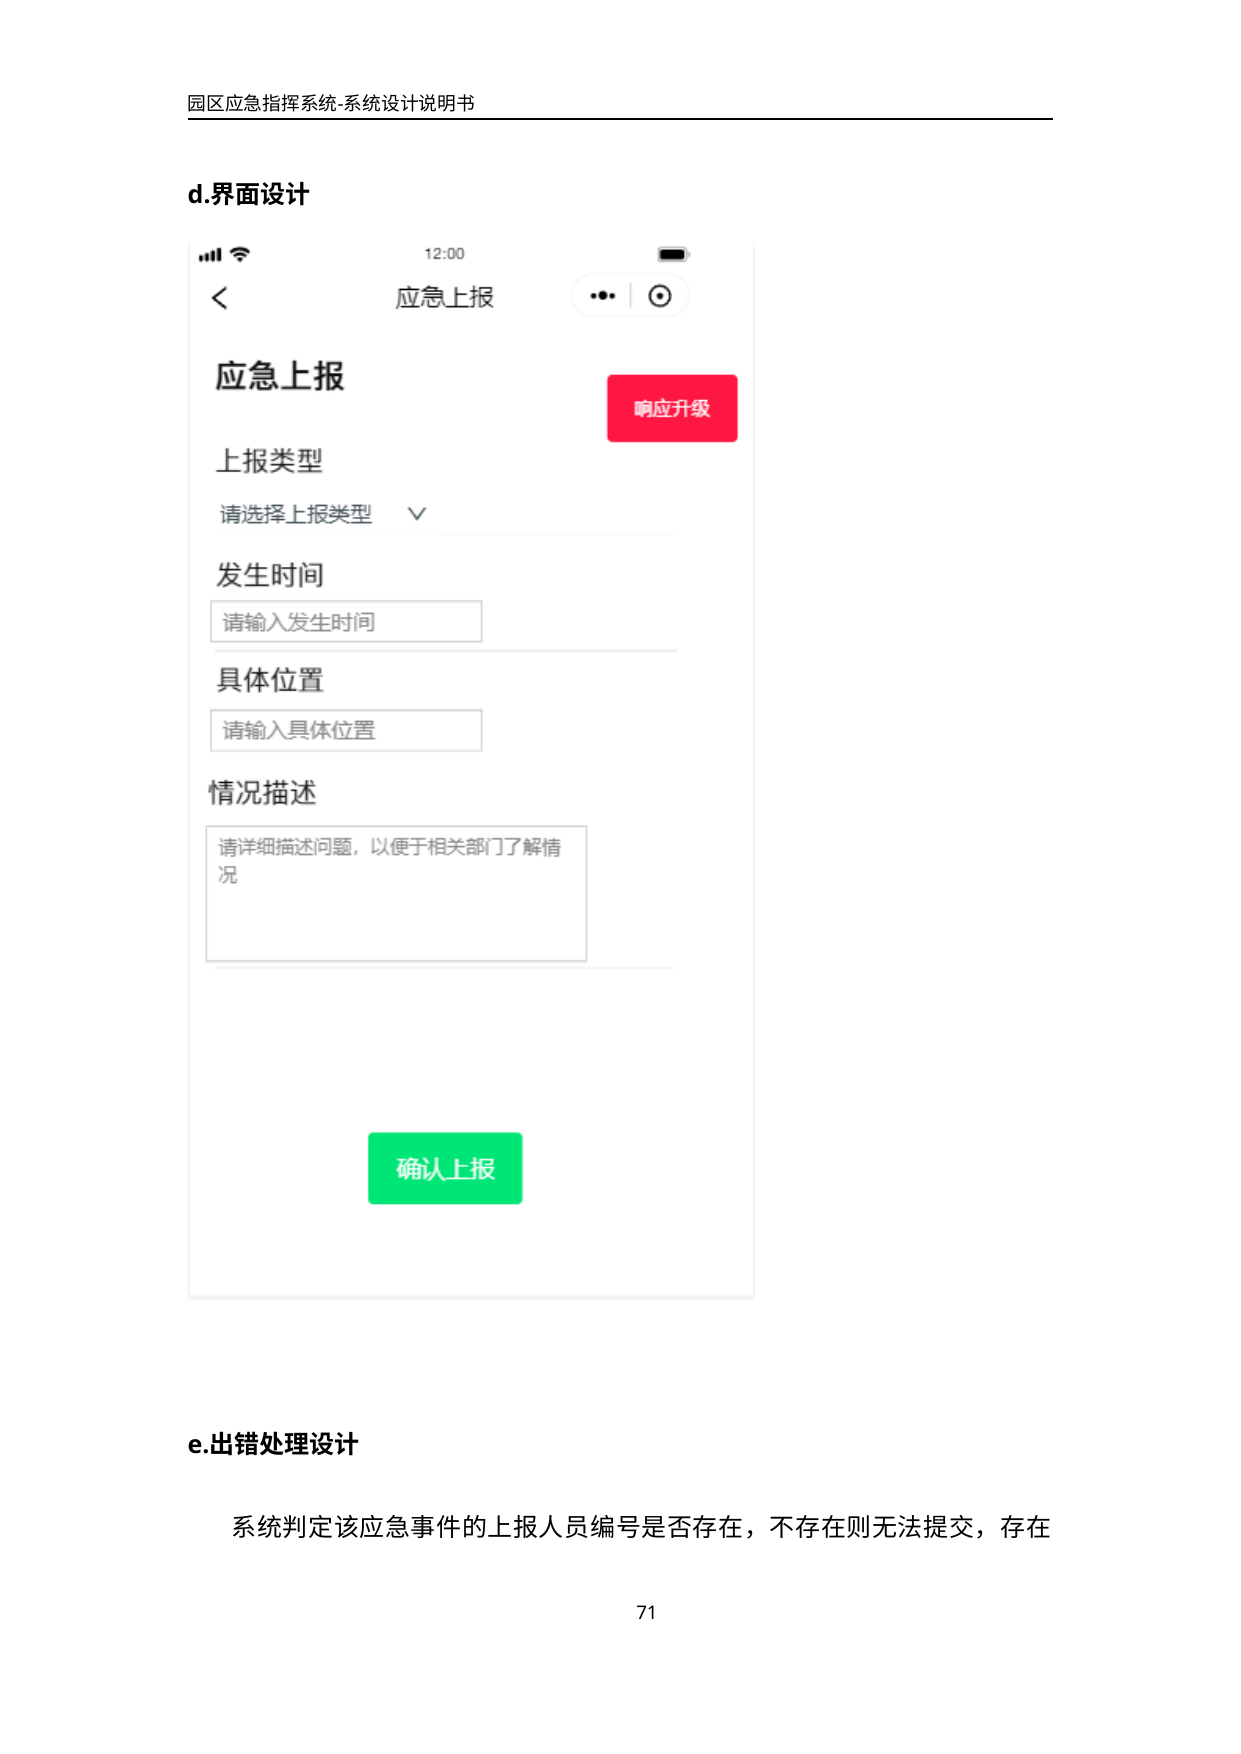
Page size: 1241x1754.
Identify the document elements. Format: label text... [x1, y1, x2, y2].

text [187, 1493, 1053, 1558]
text d.界面设计 [187, 160, 1053, 225]
picture [187, 242, 755, 1300]
text e.出错处理设计 [187, 1410, 1053, 1475]
